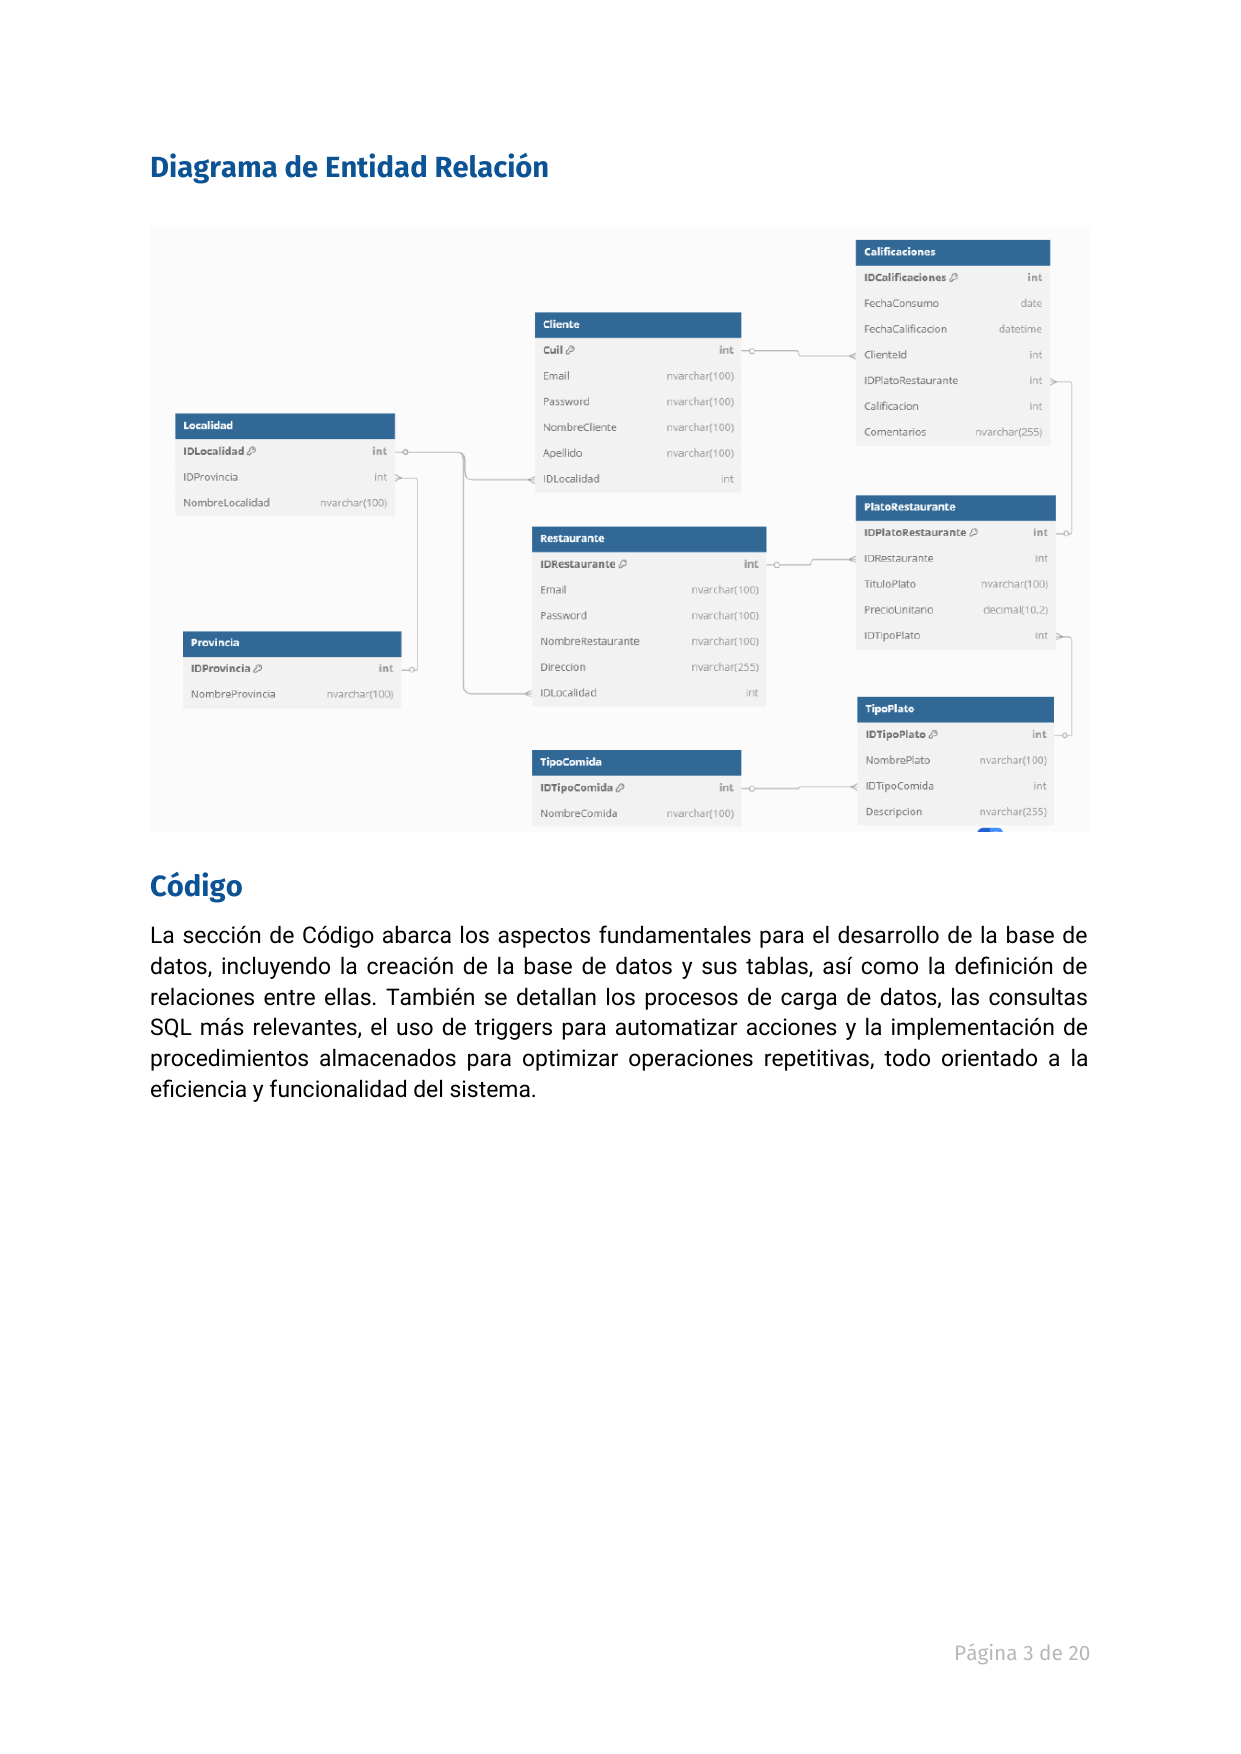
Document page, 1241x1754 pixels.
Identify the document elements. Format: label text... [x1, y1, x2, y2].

subtitle Diagrama de Entidad Relación [150, 150, 1090, 185]
text La sección de Código abarca los aspectos fundamentales para el desarrollo de la base de datos, incluyendo la creación de la base de datos y sus tablas, así como la definición de relaciones entre ellas. También se detallan los procesos de carga de datos, las consultas SQL más relevantes, el uso de triggers para automatizar acciones y la implementación de procedimientos almacenados para optimizar operaciones repetitivas, todo orientado a la eficiencia y funcionalidad del sistema. [150, 922, 1090, 1103]
picture [150, 227, 1091, 832]
subtitle Código [150, 869, 1090, 904]
